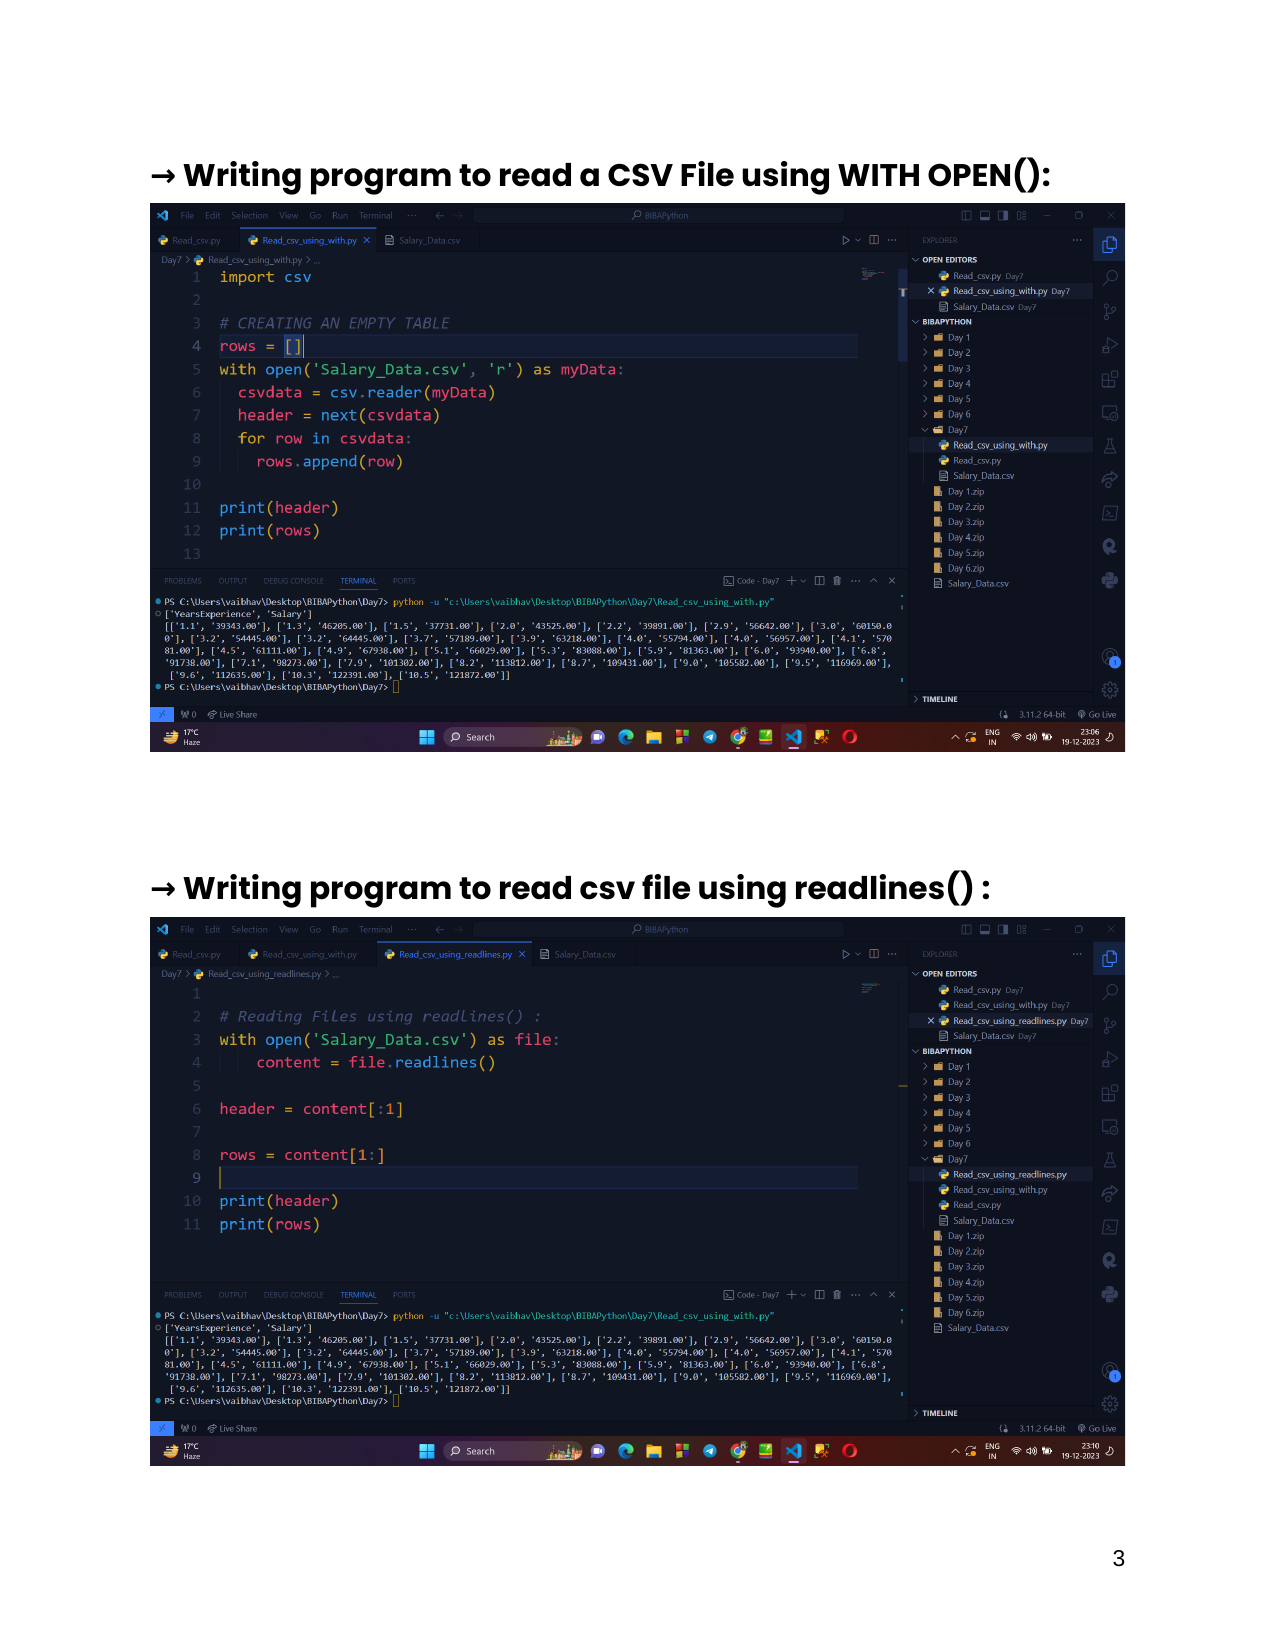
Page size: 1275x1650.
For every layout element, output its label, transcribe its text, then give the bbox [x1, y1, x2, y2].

picture [150, 917, 1125, 1466]
text → Writing program to read a CSV File using WITH OPEN(): [150, 150, 1125, 197]
text → Writing program to read csv file using readlines() : [150, 863, 1125, 910]
picture [150, 203, 1125, 752]
